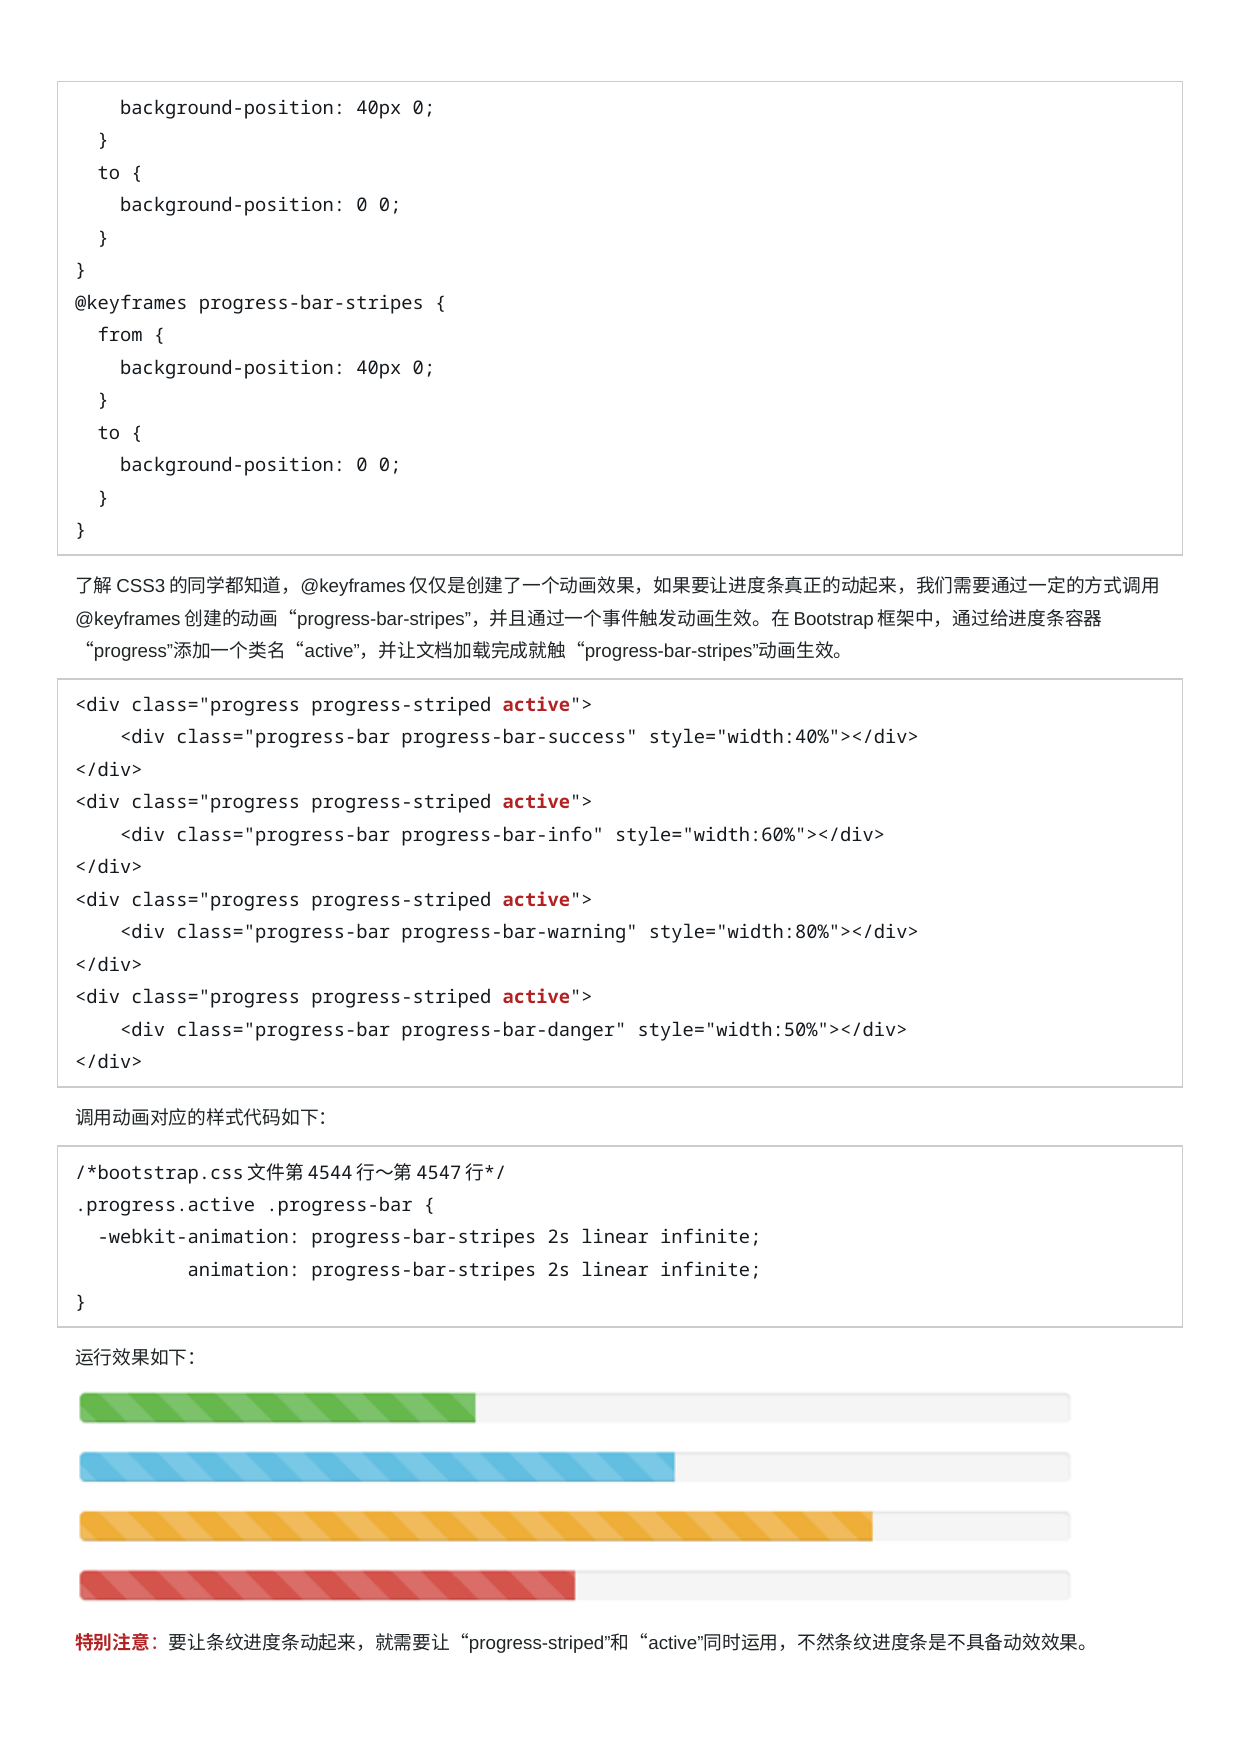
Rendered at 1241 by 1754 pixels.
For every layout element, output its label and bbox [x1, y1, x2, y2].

picture [75, 1386, 1088, 1611]
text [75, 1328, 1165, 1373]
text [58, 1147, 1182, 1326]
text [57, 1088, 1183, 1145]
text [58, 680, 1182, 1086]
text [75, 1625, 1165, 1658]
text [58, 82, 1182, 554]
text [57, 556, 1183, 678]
